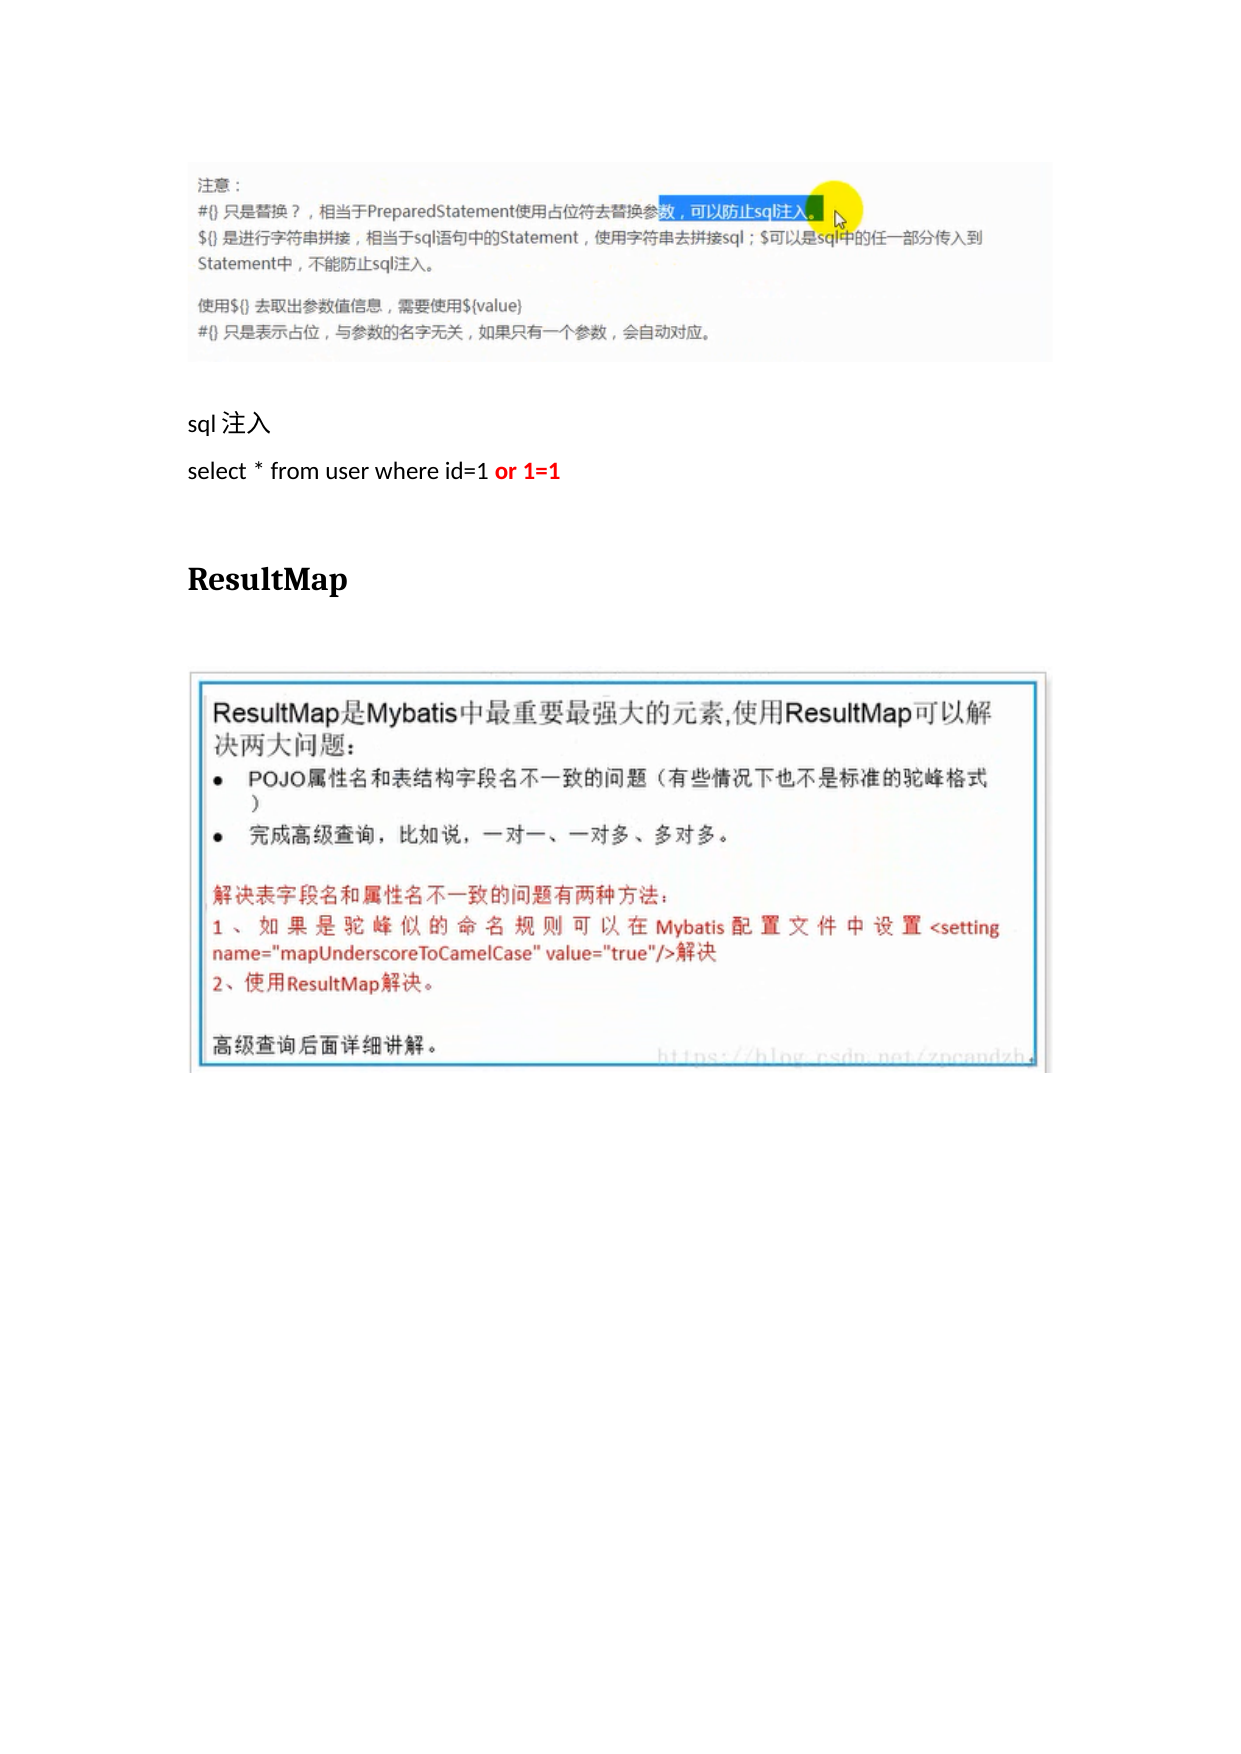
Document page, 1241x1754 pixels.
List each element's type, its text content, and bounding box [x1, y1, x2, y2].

picture [187, 162, 1053, 362]
text select * from user where id=1 or 1=1 [187, 454, 1053, 487]
picture [187, 666, 1053, 1073]
text sql注入 [187, 389, 1053, 454]
subtitle ResultMap [187, 547, 1053, 612]
